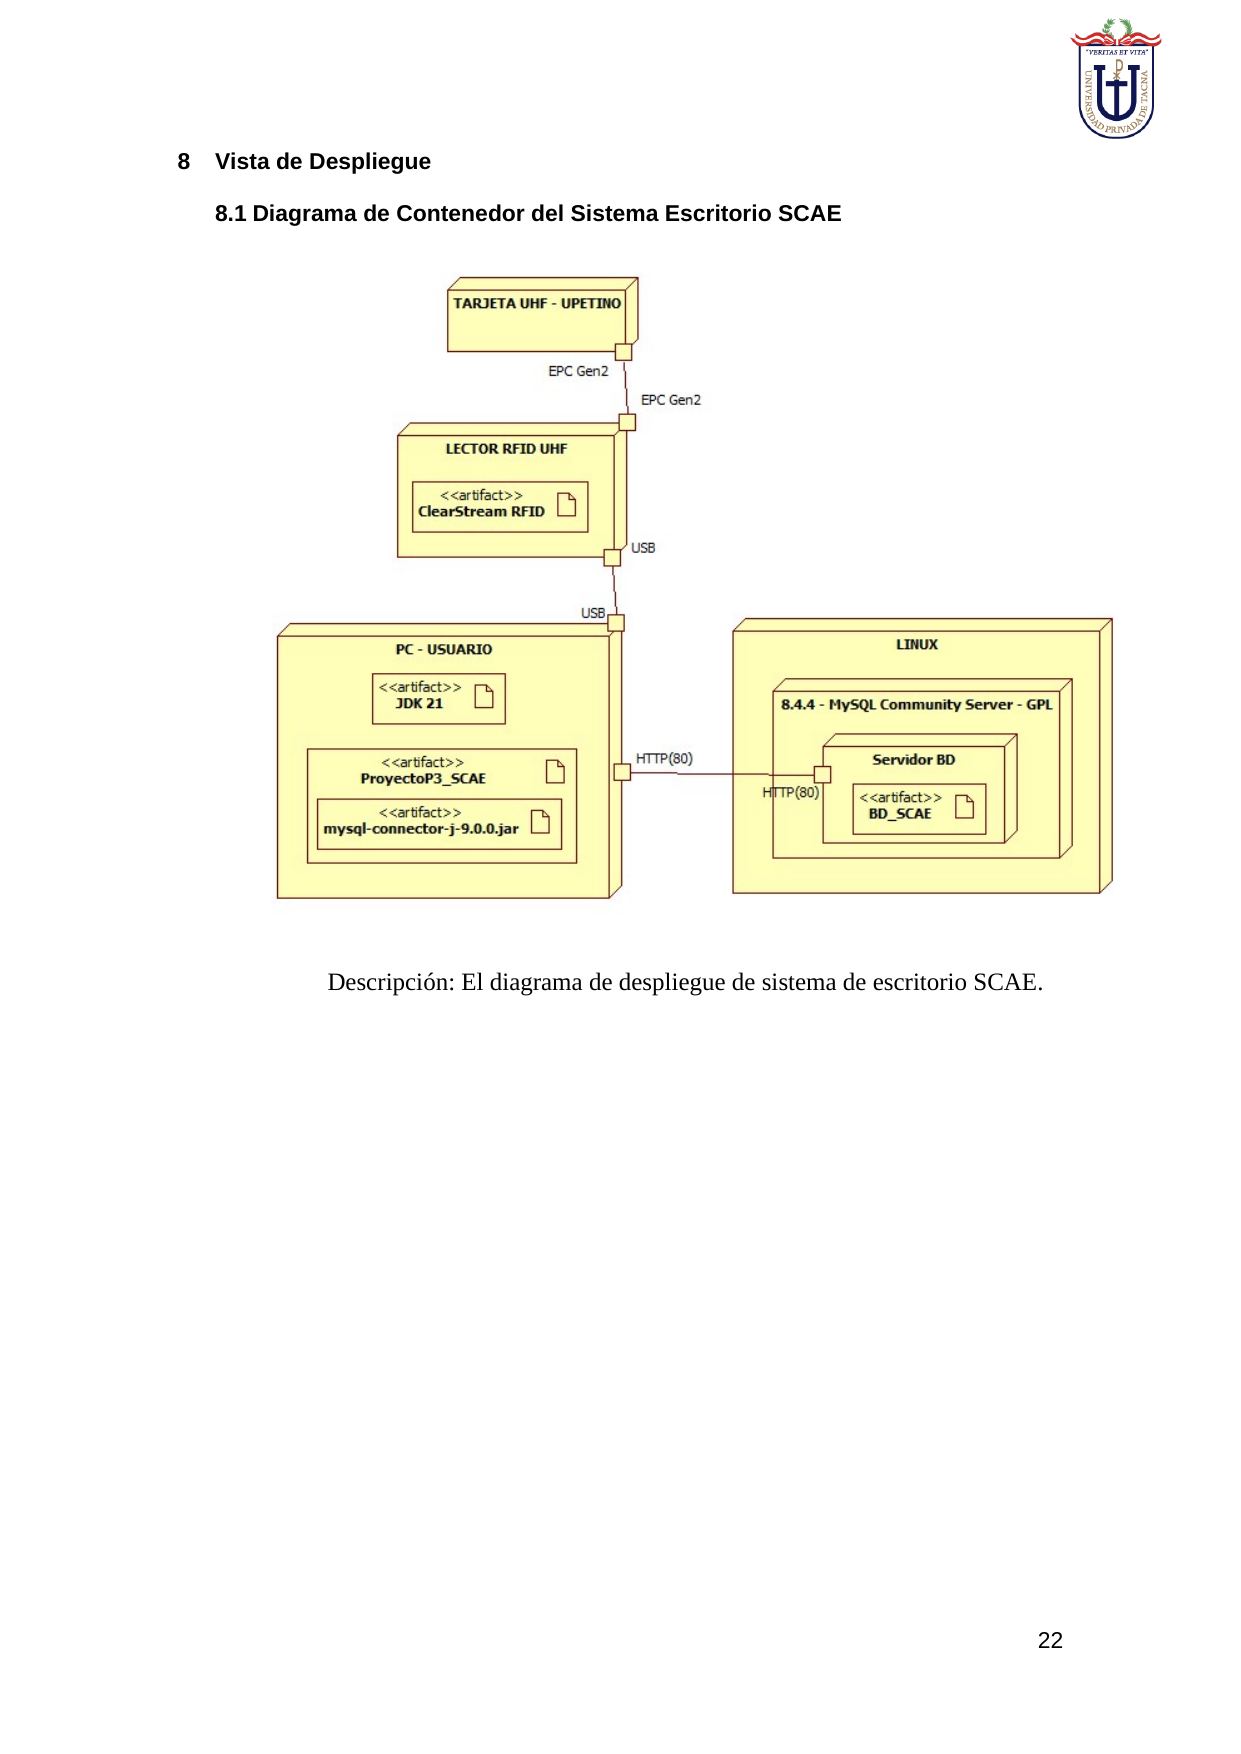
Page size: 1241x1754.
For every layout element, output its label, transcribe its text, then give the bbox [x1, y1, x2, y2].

picture [252, 253, 1138, 924]
subtitle Diagrama de Contenedor del Sistema Escritorio SCAE [215, 200, 1063, 227]
subtitle Vista de Despliegue [177, 148, 1063, 174]
text Descripción: El diagrama de despliegue de sistema de escritorio SCAE. [327, 967, 1063, 996]
picture [1070, 18, 1162, 139]
